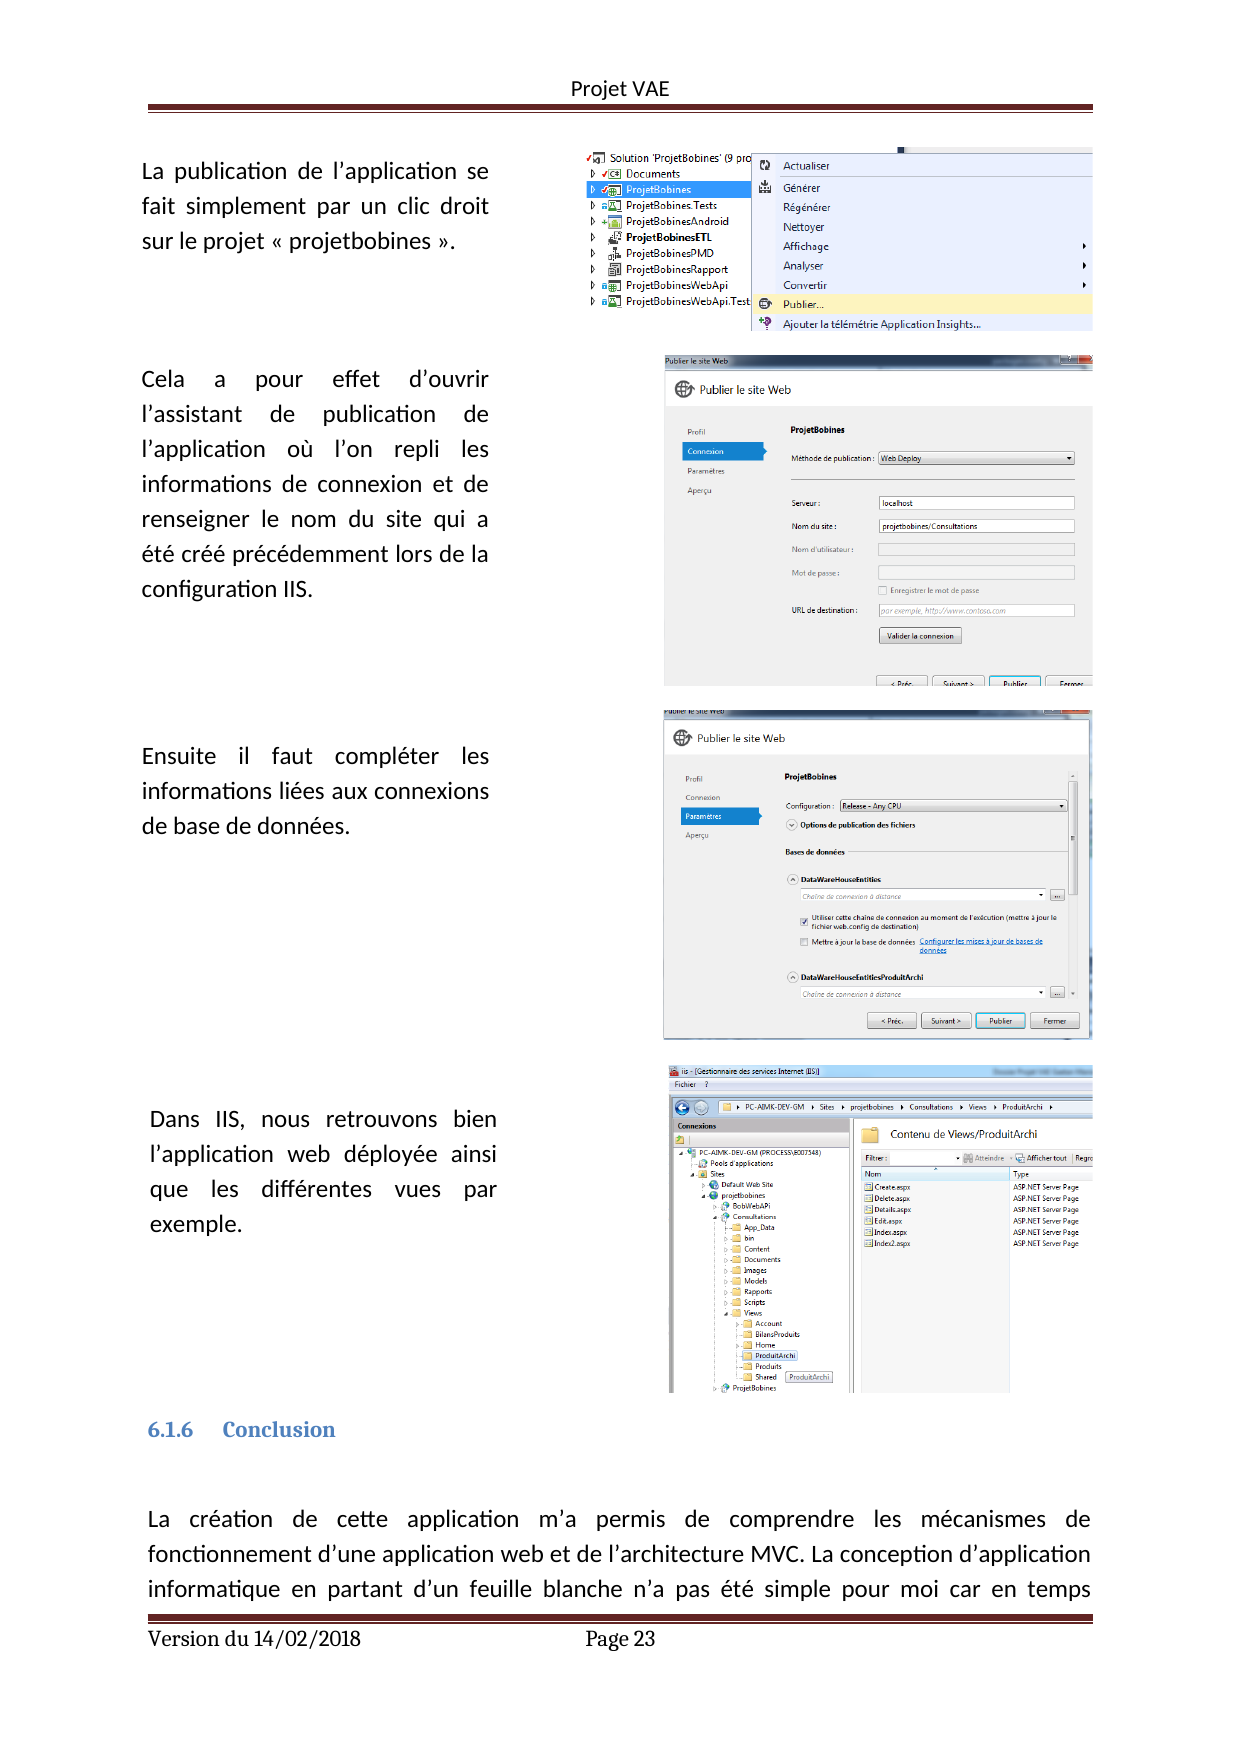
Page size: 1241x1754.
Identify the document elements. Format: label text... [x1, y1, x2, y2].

picture [664, 355, 1093, 686]
subtitle Conclusion [148, 1417, 1093, 1444]
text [148, 1503, 1093, 1604]
picture [668, 1065, 1093, 1393]
picture [663, 710, 1093, 1040]
picture [586, 147, 1093, 331]
